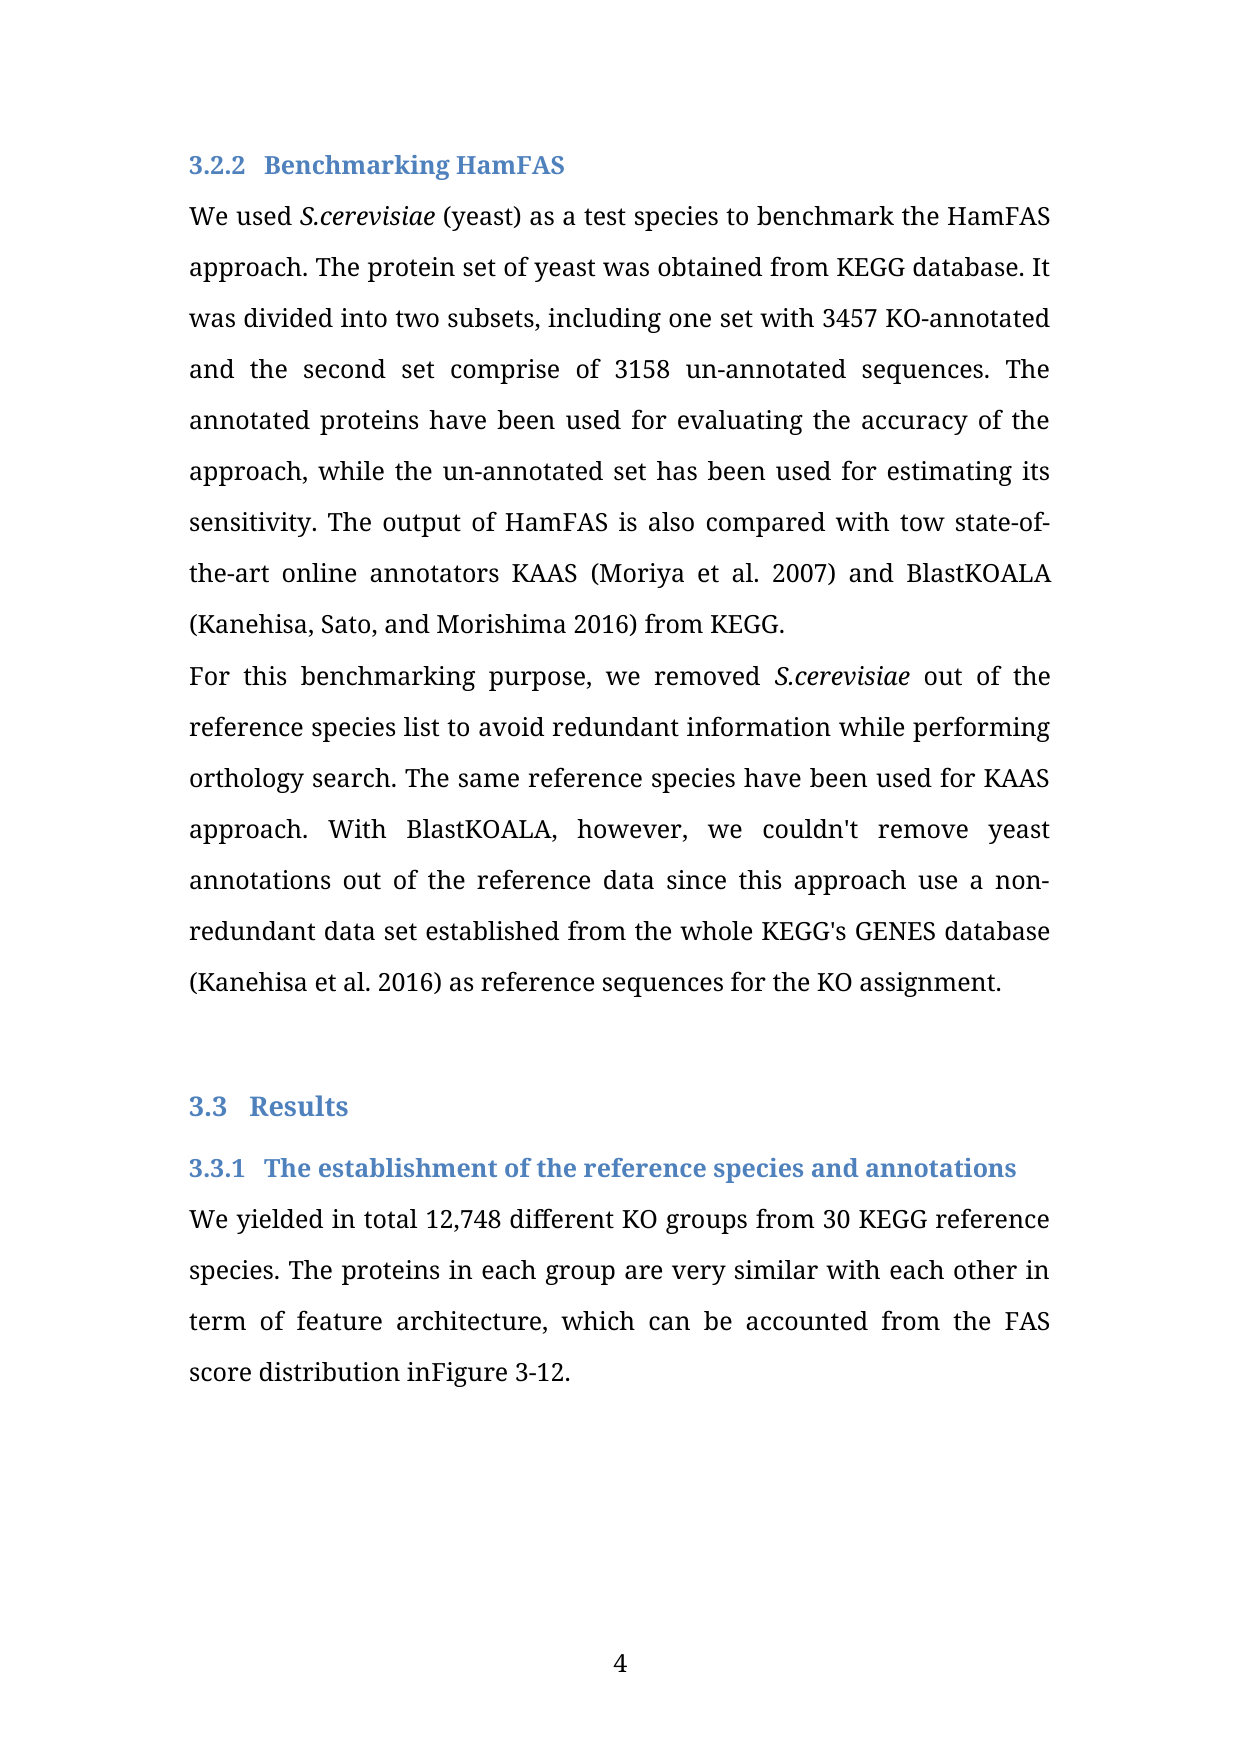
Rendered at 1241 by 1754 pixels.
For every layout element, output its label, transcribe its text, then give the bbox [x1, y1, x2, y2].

subtitle Benchmarking HamFAS [189, 148, 1051, 182]
subtitle The establishment of the reference species and annotations [189, 1151, 1051, 1184]
text We used S.cerevisiae (yeast) as a test species to benchmark the HamFAS approach. The protein set of yeast was obtained from KEGG database. It was divided into two subsets, including one set with 3457 KO-annotated and the second set comprise of 3158 un-annotated sequences. The annotated proteins have been used for evaluating the accuracy of the approach, while the un-annotated set has been used for estimating its sensitivity. The output of HamFAS is also compared with tow state-of-the-art online annotators KAAS (Moriya et al. 2007) and BlastKOALA (Kanehisa, Sato, and Morishima 2016) from KEGG. [189, 199, 1051, 641]
subtitle Results [189, 1087, 1051, 1124]
text For this benchmarking purpose, we removed S.cerevisiae out of the reference species list to avoid redundant information while performing orthology search. The same reference species have been used for KAAS approach. With BlastKOALA, however, we couldn't remove yeast annotations out of the reference data since this approach use a non-redundant data set established from the whole KEGG's GENES database (Kanehisa et al. 2016) as reference sequences for the KO assignment. [189, 658, 1051, 998]
